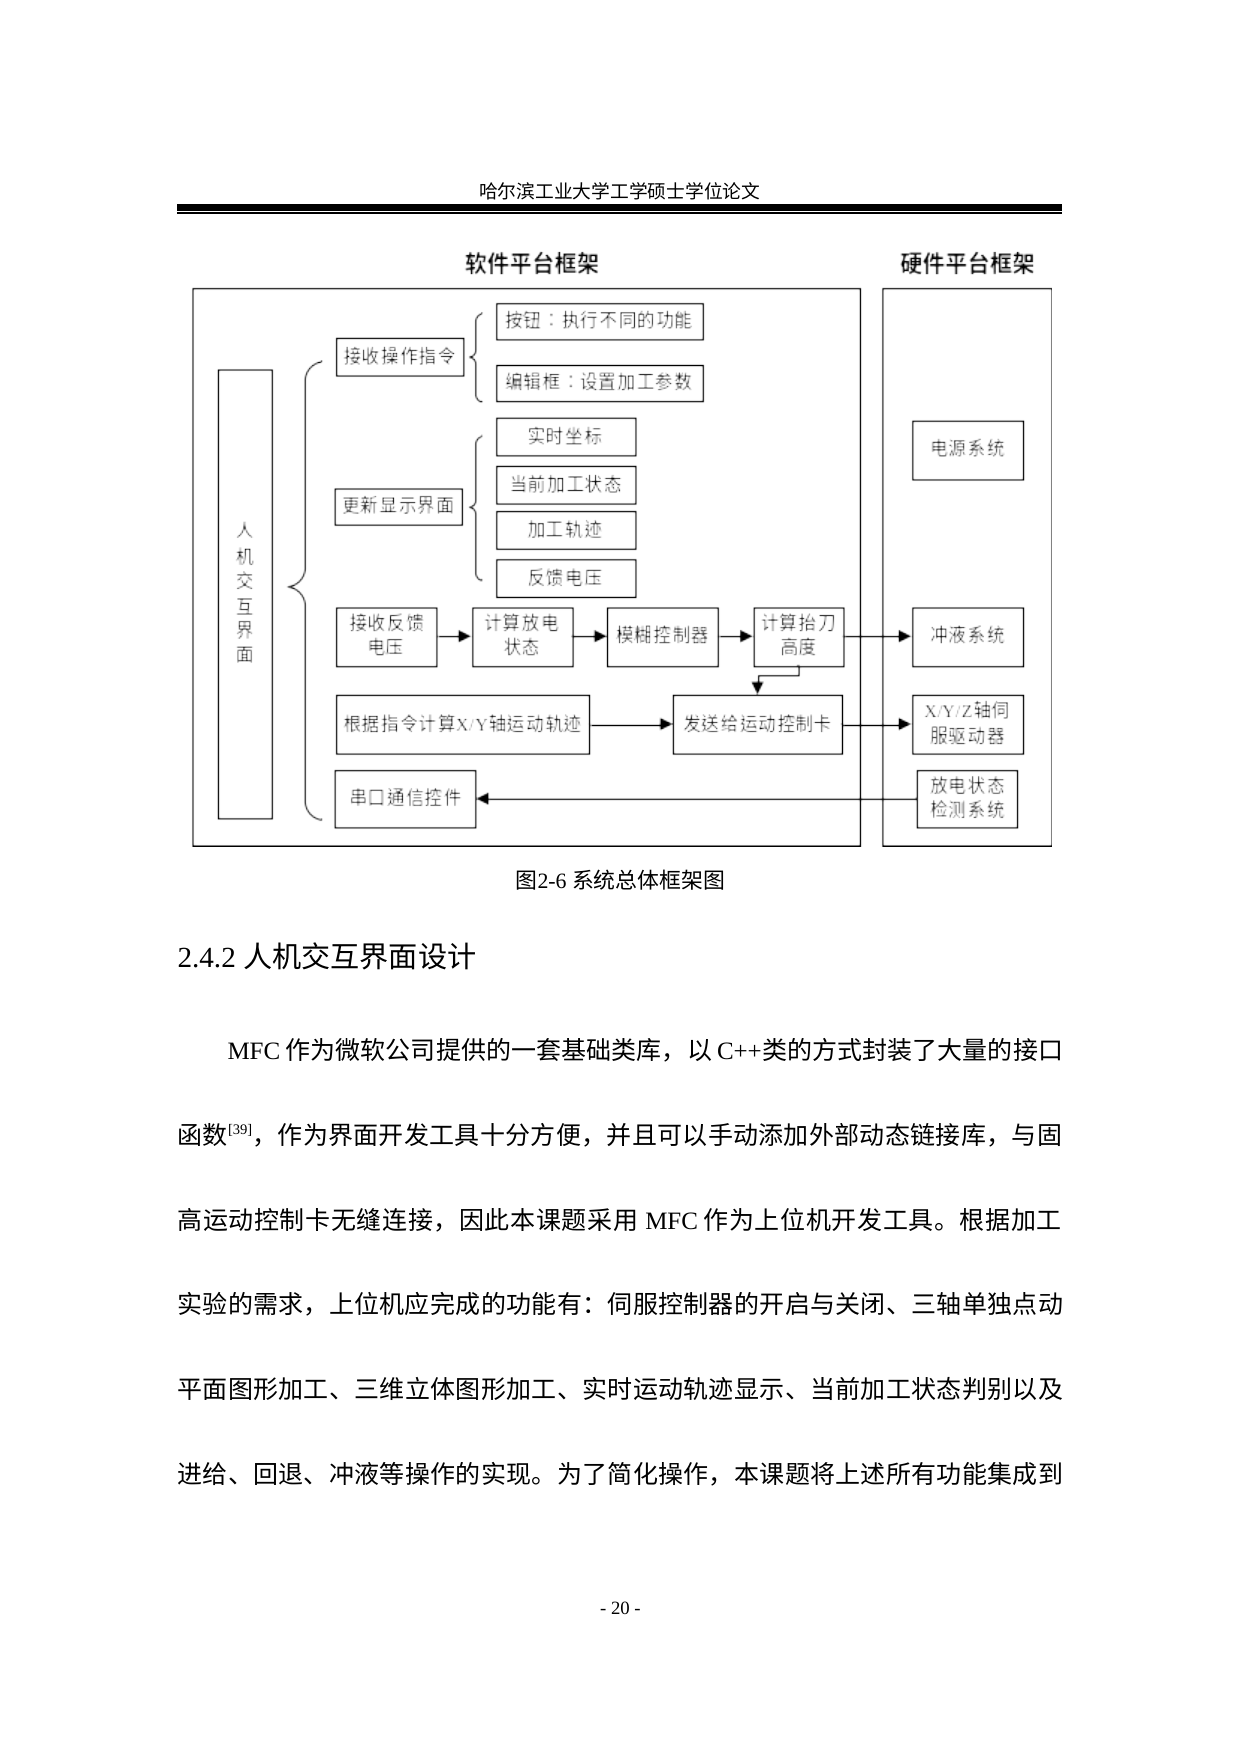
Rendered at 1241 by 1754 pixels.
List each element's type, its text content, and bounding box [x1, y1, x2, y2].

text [177, 1014, 1063, 1507]
subtitle 人机交互界面设计 [177, 921, 1063, 989]
